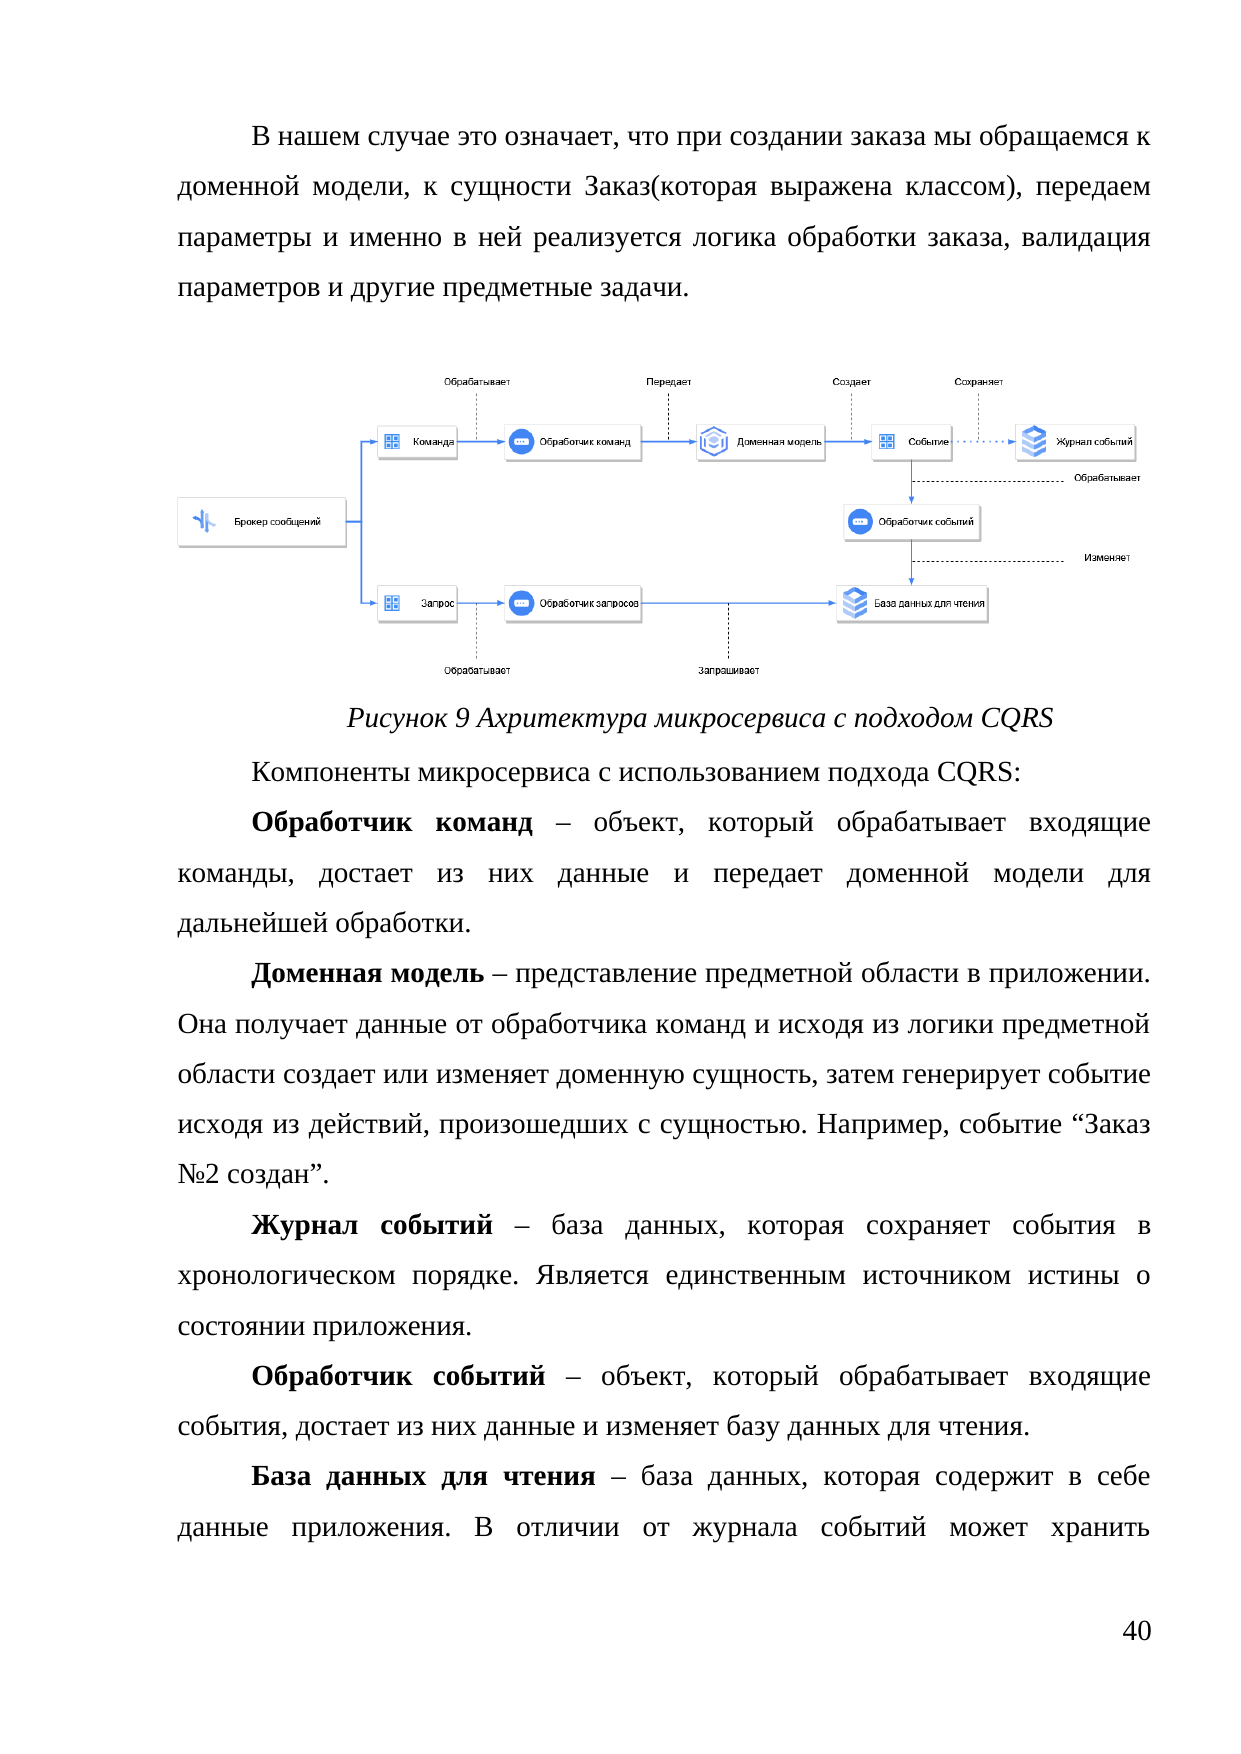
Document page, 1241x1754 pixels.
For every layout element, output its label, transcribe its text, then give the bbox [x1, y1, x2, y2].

text Доменная модель – представление предметной области в приложении. Она получает данные от обработчика команд и исходя из логики предметной области создает или изменяет доменную сущность, затем генерирует событие исходя из действий, произошедших с сущностью. Например, событие “Заказ №2 создан”. [177, 955, 1152, 1190]
text Журнал событий – база данных, которая сохраняет события в хронологическом порядке. Является единственным источником истины о состоянии приложения. [177, 1207, 1152, 1341]
text Компоненты микросервиса c использованием подхода CQRS: [177, 754, 1152, 788]
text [177, 1458, 1152, 1542]
text Обработчик команд – объект, который обрабатывает входящие команды, достает из них данные и передает доменной модели для дальнейшей обработки. [177, 804, 1152, 939]
text Обработчик событий – объект, который обрабатывает входящие события, достает из них данные и изменяет базу данных для чтения. [177, 1358, 1152, 1442]
picture [177, 369, 1152, 683]
text Рисунок 9 Ахритектура микросервиса с подходом CQRS [177, 700, 1152, 733]
text В нашем случае это означает, что при создании заказа мы обращаемся к доменной модели, к сущности Заказ(которая выражена классом), передаем параметры и именно в ней реализуется логика обработки заказа, валидация параметров и другие предметные задачи. [177, 118, 1152, 303]
